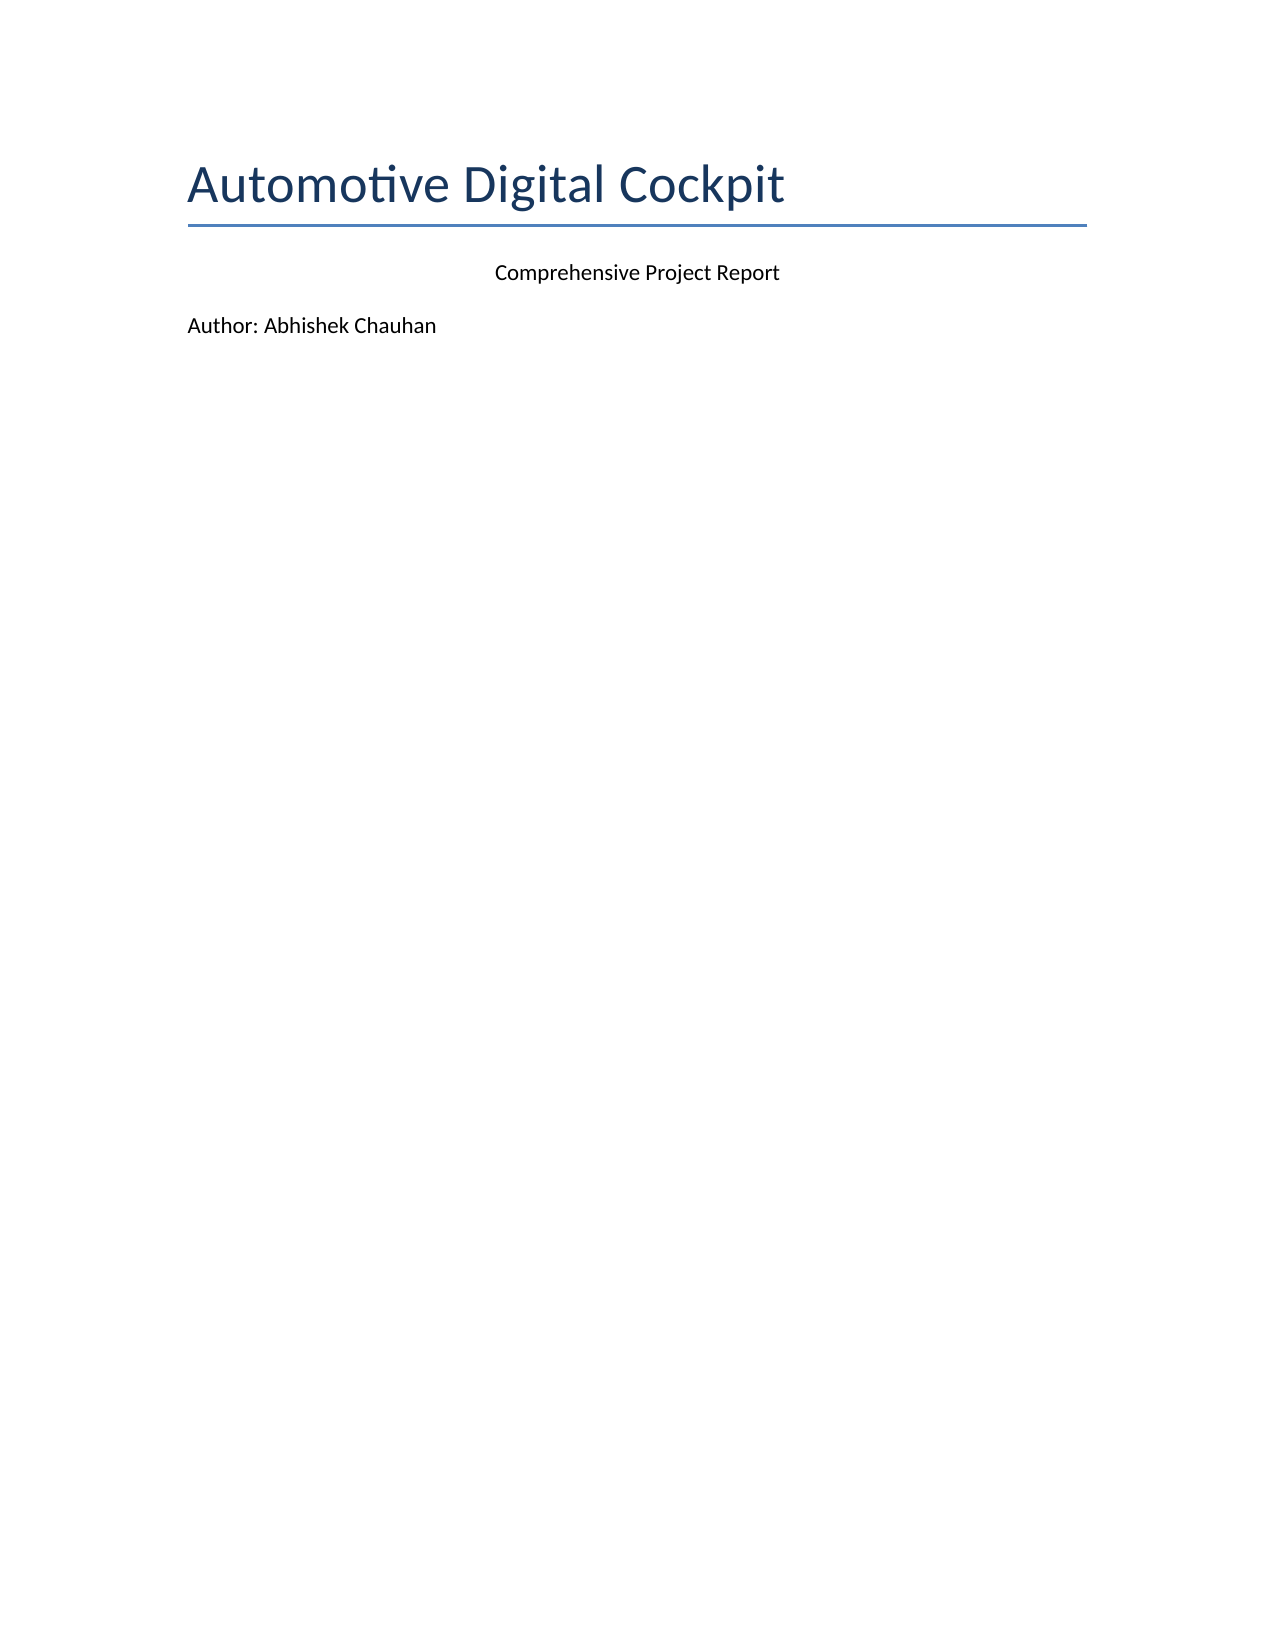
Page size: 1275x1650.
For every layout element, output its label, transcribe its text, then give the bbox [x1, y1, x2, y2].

text Author: Abhishek Chauhan [187, 311, 1087, 339]
text Comprehensive Project Report [187, 258, 1087, 286]
title Automotive Digital Cockpit [187, 150, 1087, 227]
